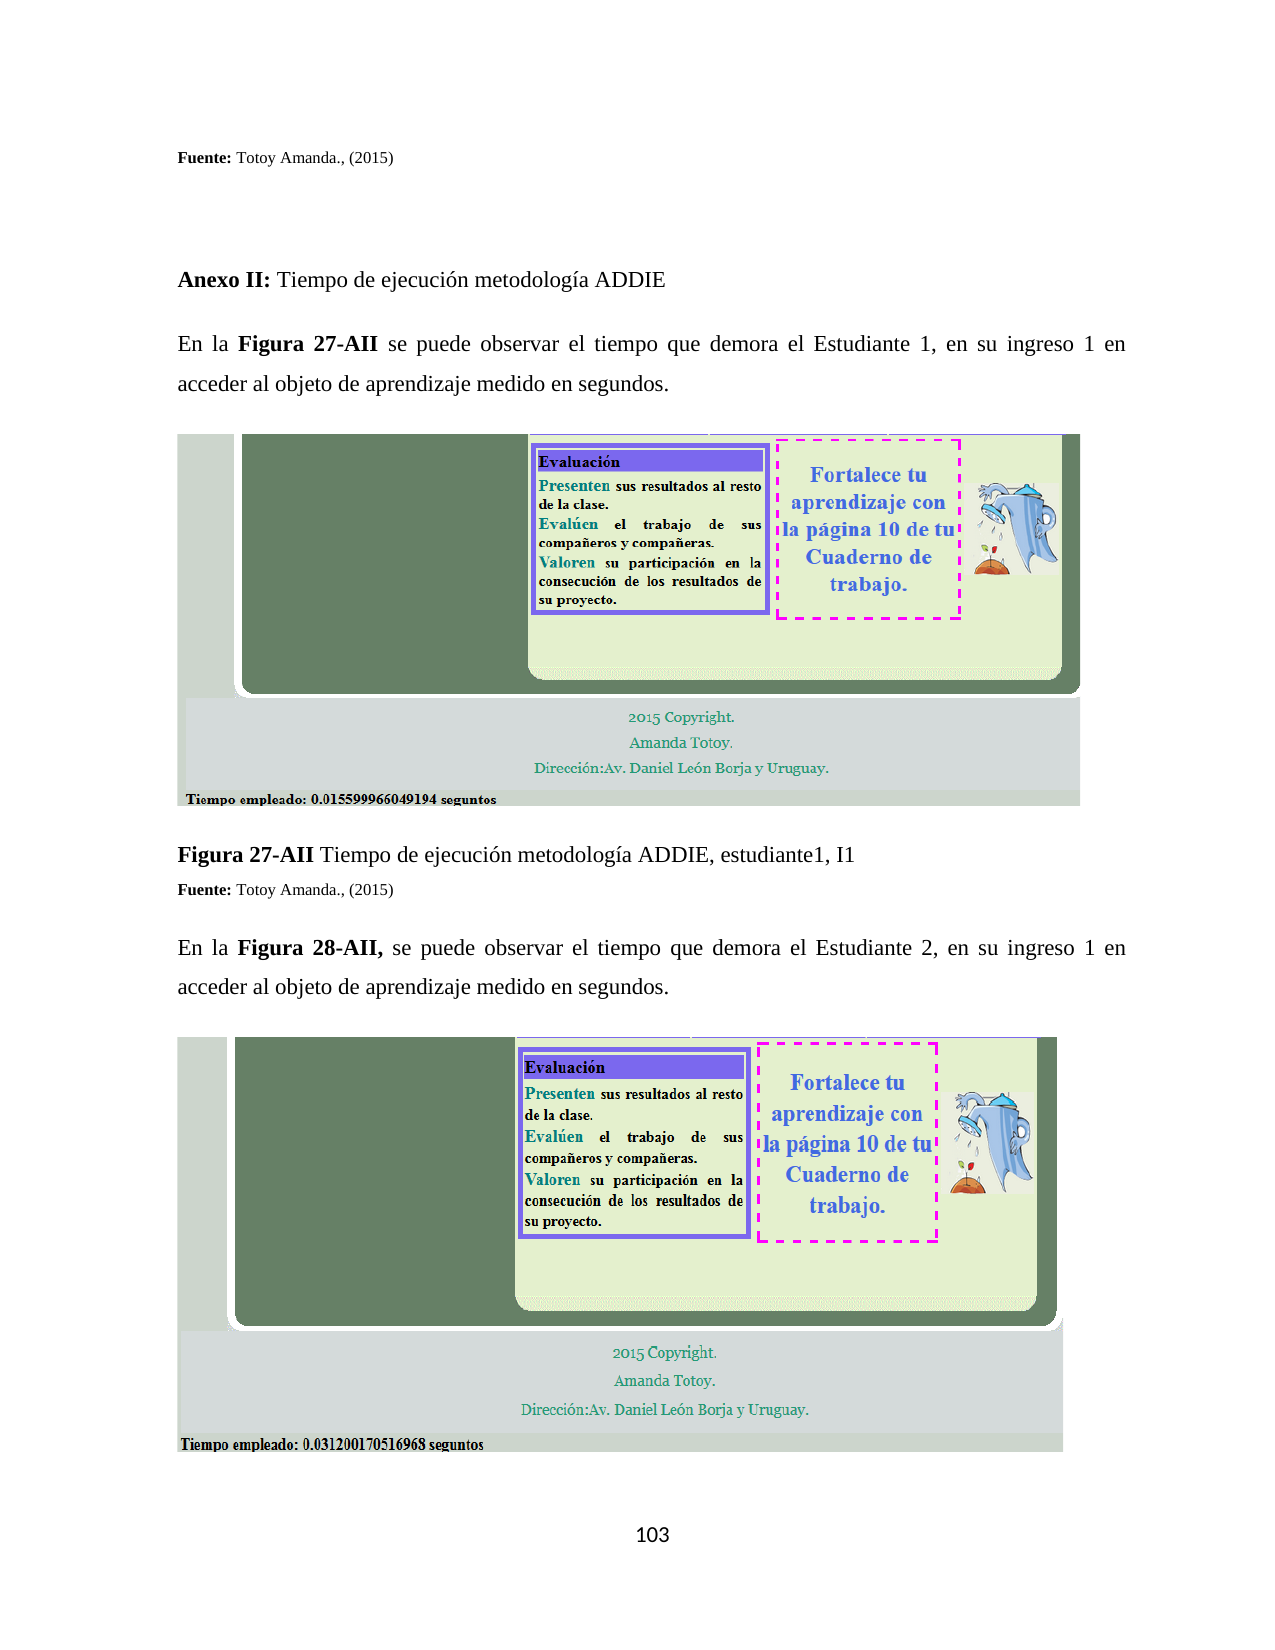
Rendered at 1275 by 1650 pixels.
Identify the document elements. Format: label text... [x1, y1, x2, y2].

text Fuente: Totoy Amanda., (2015) [177, 148, 1127, 167]
text Fuente: Totoy Amanda., (2015) [177, 880, 1127, 899]
text En la Figura 28-AII, se puede observar el tiempo que demora el Estudiante 2, en su ingreso 1 en acceder al objeto de aprendizaje medido en segundos. [177, 934, 1127, 1000]
picture [177, 1037, 1064, 1452]
text Figura 27-AII Tiempo de ejecución metodología ADDIE, estudiante1, I1 [177, 841, 1127, 867]
text Anexo II: Tiempo de ejecución metodología ADDIE [177, 266, 1127, 292]
text En la Figura 27-AII se puede observar el tiempo que demora el Estudiante 1, en su ingreso 1 en acceder al objeto de aprendizaje medido en segundos. [177, 330, 1127, 396]
picture [177, 434, 1081, 806]
